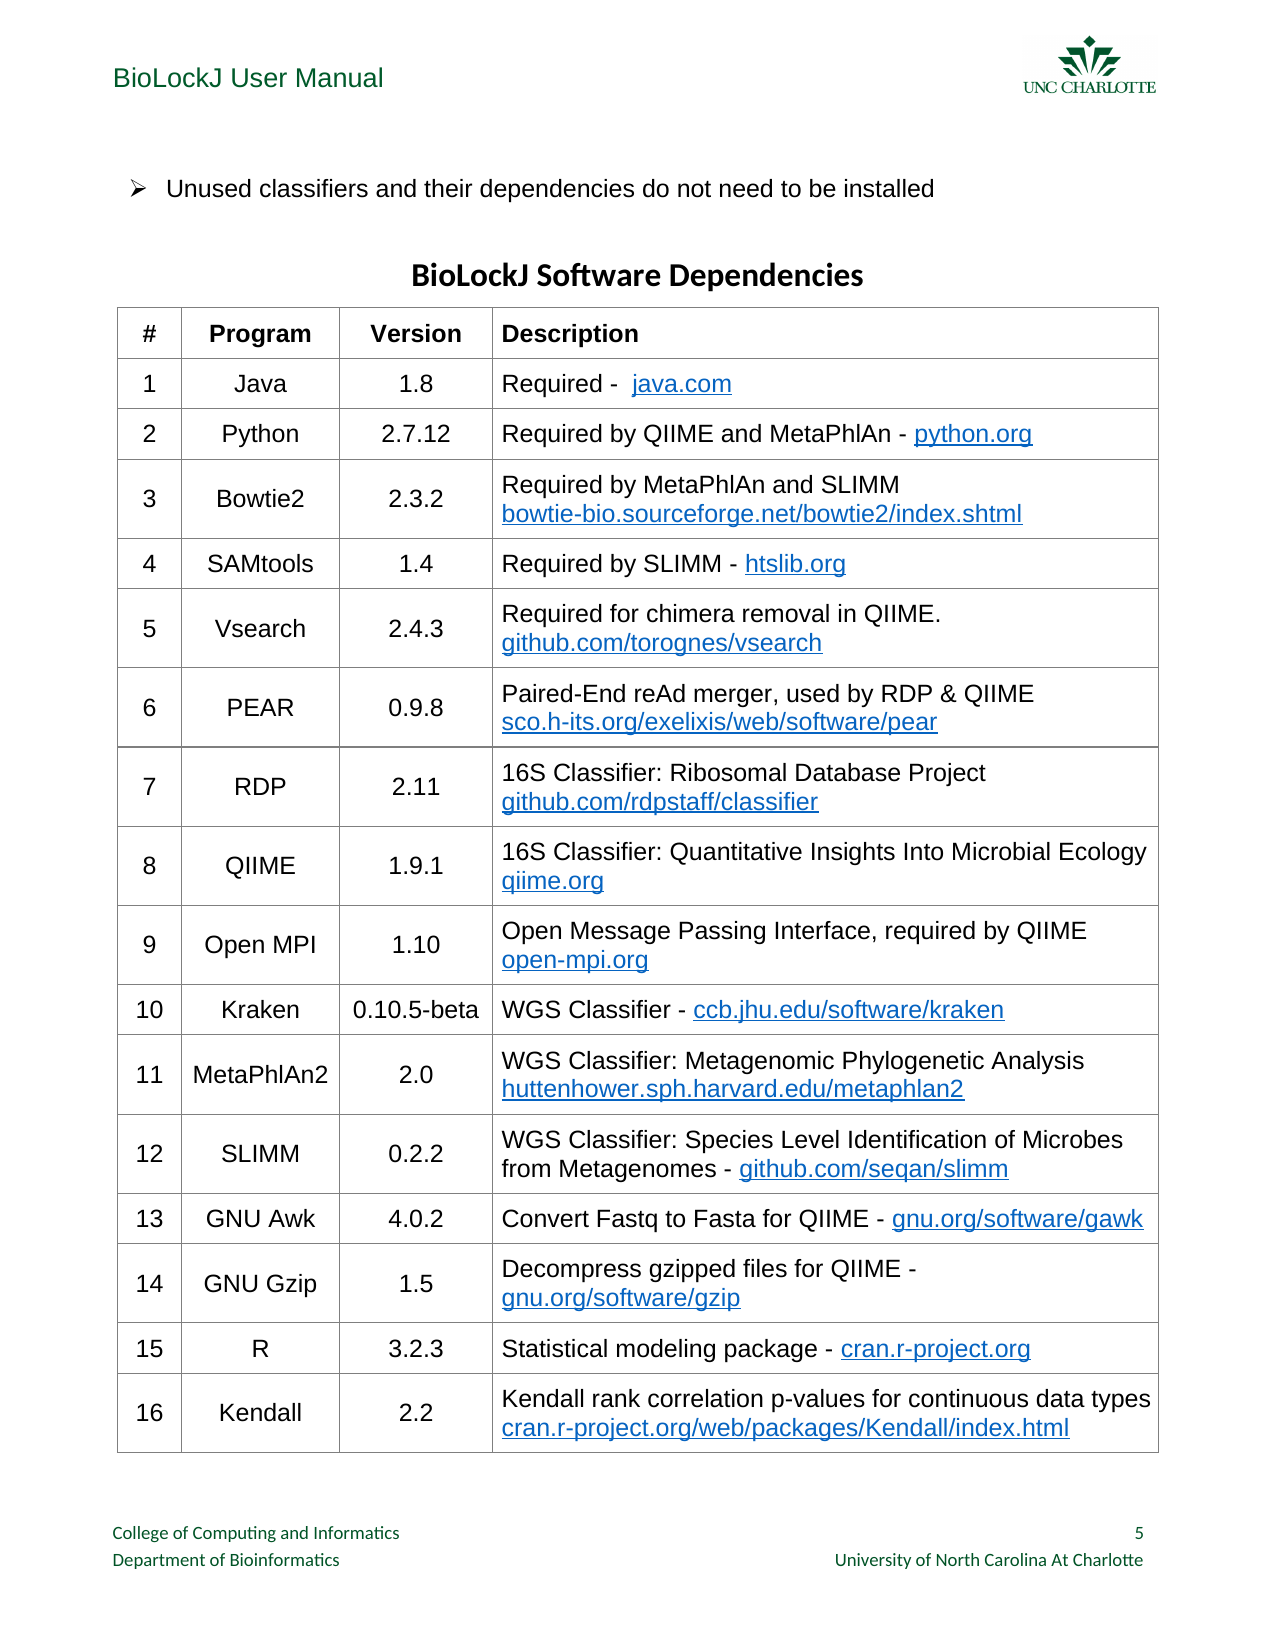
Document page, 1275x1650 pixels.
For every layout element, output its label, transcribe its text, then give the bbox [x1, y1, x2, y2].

table_cell SAMtools [182, 539, 339, 588]
table_cell 2.2 [340, 1374, 492, 1452]
table_cell 2.3.2 [340, 460, 492, 538]
table_cell Required by MetaPhlAn and SLIMM bowtie-bio.sourceforge.net/bowtie2/index.shtml [493, 460, 1158, 538]
table_cell 3 [118, 460, 181, 538]
table_cell QIIME [182, 827, 339, 905]
table_cell 16S Classifier: Quantitative Insights Into Microbial Ecology qiime.org [493, 827, 1158, 905]
table_cell WGS Classifier: Species Level Identification of Microbes from Metagenomes - github.com/seqan/slimm [493, 1115, 1158, 1193]
table_cell 8 [118, 827, 181, 905]
table_cell R [182, 1323, 339, 1373]
table_cell 0.9.8 [340, 668, 492, 746]
table_cell 16 [118, 1374, 181, 1452]
table_header Version [340, 308, 492, 358]
table_cell Python [182, 409, 339, 458]
table_cell Open Message Passing Interface, required by QIIME open-mpi.org [493, 906, 1158, 984]
table_header # [118, 308, 181, 358]
table_cell Required by QIIME and MetaPhlAn - python.org [493, 409, 1158, 458]
table_cell 0.2.2 [340, 1115, 492, 1193]
table_cell 2.4.3 [340, 589, 492, 667]
table_cell 16S Classifier: Ribosomal Database Project github.com/rdpstaff/classifier [493, 748, 1158, 826]
table_cell Paired-End reAd merger, used by RDP & QIIME sco.h-its.org/exelixis/web/software/pear [493, 668, 1158, 746]
table_cell MetaPhlAn2 [182, 1035, 339, 1113]
table_cell 2.7.12 [340, 409, 492, 458]
table_cell 5 [118, 589, 181, 667]
text BioLockJ Software Dependencies [112, 254, 1162, 295]
table_header Program [182, 308, 339, 358]
table_cell 9 [118, 906, 181, 984]
table_cell Decompress gzipped files for QIIME - gnu.org/software/gzip [493, 1244, 1158, 1322]
table_cell 12 [118, 1115, 181, 1193]
table_cell 2 [118, 409, 181, 458]
table_cell Vsearch [182, 589, 339, 667]
table_cell 2.11 [340, 748, 492, 826]
table_cell 6 [118, 668, 181, 746]
table_cell Java [182, 359, 339, 408]
table_cell Convert Fastq to Fasta for QIIME - gnu.org/software/gawk [493, 1194, 1158, 1243]
table_cell 1.8 [340, 359, 492, 408]
table_cell Kendall rank correlation p-values for continuous data types cran.r-project.org/web/packages/Kendall/index.html [493, 1374, 1158, 1452]
table_cell 1.10 [340, 906, 492, 984]
table_cell Kraken [182, 985, 339, 1034]
table_cell WGS Classifier: Metagenomic Phylogenetic Analysis huttenhower.sph.harvard.edu/metaphlan2 [493, 1035, 1158, 1113]
table_cell Required by SLIMM - htslib.org [493, 539, 1158, 588]
table_cell Kendall [182, 1374, 339, 1452]
table_cell Required - java.com [493, 359, 1158, 408]
picture [1022, 35, 1158, 95]
table_cell 11 [118, 1035, 181, 1113]
table_cell RDP [182, 748, 339, 826]
table_cell 2.0 [340, 1035, 492, 1113]
table_cell 4 [118, 539, 181, 588]
table_cell Required for chimera removal in QIIME. github.com/torognes/vsearch [493, 589, 1158, 667]
table_cell GNU Gzip [182, 1244, 339, 1322]
table_cell Statistical modeling package - cran.r-project.org [493, 1323, 1158, 1373]
table_cell SLIMM [182, 1115, 339, 1193]
table_cell 4.0.2 [340, 1194, 492, 1243]
table_cell 1.4 [340, 539, 492, 588]
table_cell 13 [118, 1194, 181, 1243]
table_cell Bowtie2 [182, 460, 339, 538]
table_cell WGS Classifier - ccb.jhu.edu/software/kraken [493, 985, 1158, 1034]
table_cell PEAR [182, 668, 339, 746]
table_cell 0.10.5-beta [340, 985, 492, 1034]
table_cell 3.2.3 [340, 1323, 492, 1373]
table_cell Open MPI [182, 906, 339, 984]
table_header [111, 151, 1153, 226]
table_cell 1.5 [340, 1244, 492, 1322]
table_cell 15 [118, 1323, 181, 1373]
table_cell 14 [118, 1244, 181, 1322]
table_cell 7 [118, 748, 181, 826]
table_header Description [493, 308, 1158, 358]
table_cell 1.9.1 [340, 827, 492, 905]
table_cell GNU Awk [182, 1194, 339, 1243]
table_cell 1 [118, 359, 181, 408]
table_cell 10 [118, 985, 181, 1034]
